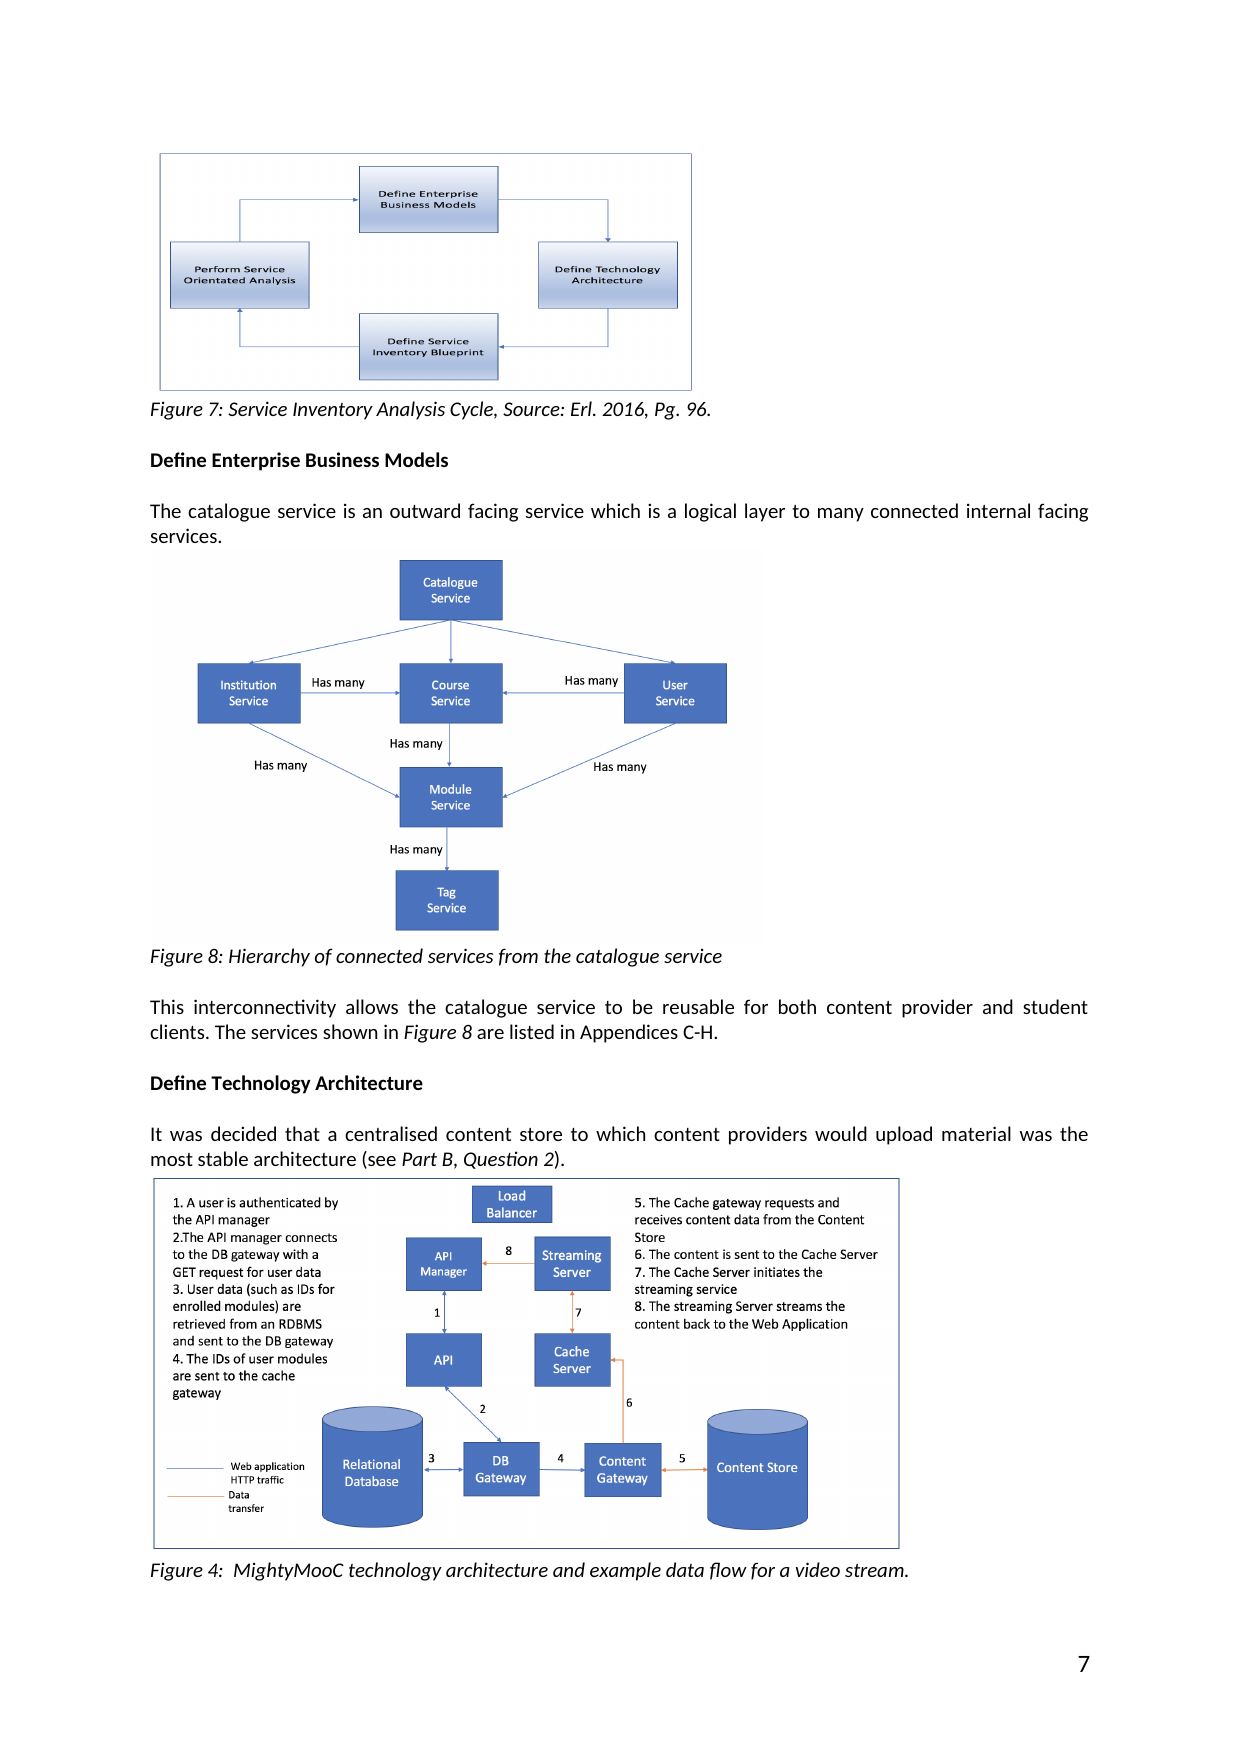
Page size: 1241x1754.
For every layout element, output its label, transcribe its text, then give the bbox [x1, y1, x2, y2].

picture [150, 1171, 906, 1558]
text Define Enterprise Business Models [150, 447, 1090, 473]
text The catalogue service is an outward facing service which is a logical layer to many connected internal facing services. [150, 498, 1090, 549]
picture [150, 548, 764, 943]
text Figure 4: MightyMooC technology architecture and example data flow for a video stream. [150, 1558, 1090, 1583]
text Figure 8: Hierarchy of connected services from the catalogue service [150, 943, 1090, 968]
text It was decided that a centralised content store to which content providers would upload material was the most stable architecture (see Part B, Question 2). [150, 1121, 1090, 1172]
text This interconnectivity allows the catalogue service to be reusable for both content provider and student clients. The services shown in Figure 8 are listed in Appendices C-H. [150, 994, 1090, 1045]
text Figure 7: Service Inventory Analysis Cycle, Source: Erl. 2016, Pg. 96. [150, 396, 1090, 422]
text Define Technology Architecture [150, 1070, 1090, 1096]
picture [150, 150, 701, 397]
